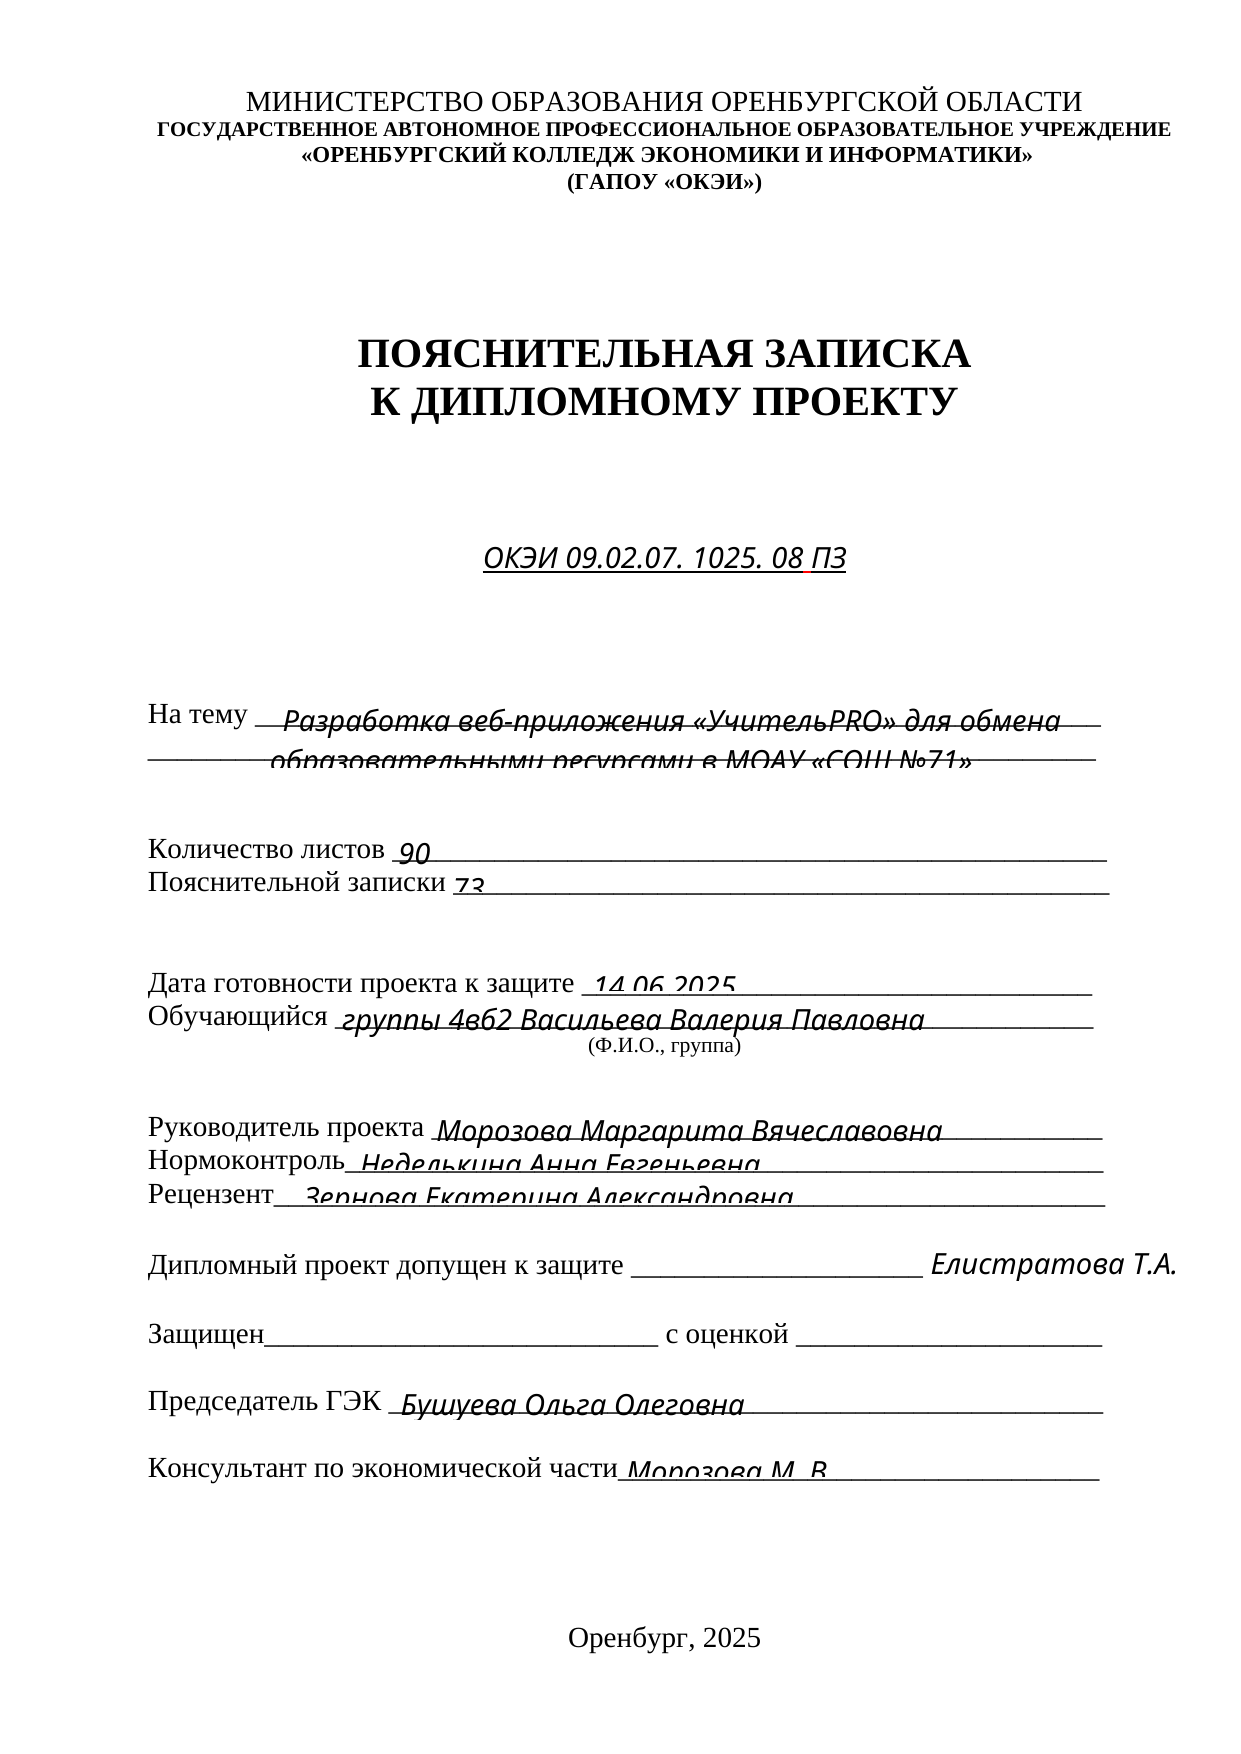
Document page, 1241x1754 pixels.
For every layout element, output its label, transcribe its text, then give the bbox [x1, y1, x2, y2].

text (Ф.И.О., группа) [148, 1032, 1181, 1075]
text Нормоконтроль____________________________________________________ [148, 1142, 1181, 1176]
text Председатель ГЭК _________________________________________________ [148, 1383, 1181, 1417]
text _________________________________________________________________ [148, 730, 1181, 764]
text На тему __________________________________________________________ [148, 697, 1181, 730]
text Дата готовности проекта к защите ___________________________________ [148, 965, 1181, 998]
text Защищен___________________________ с оценкой _____________________ [148, 1316, 1181, 1350]
text Консультант по экономической части_________________________________ [148, 1450, 1181, 1484]
text Обучающийся ____________________________________________________ [148, 998, 1181, 1032]
text (ГАПОУ «ОКЭИ») [148, 168, 1181, 194]
text Количество листов _________________________________________________ [148, 831, 1181, 864]
text Рецензент_________________________________________________________ [148, 1176, 1181, 1209]
text МИНИСТЕРСТВО ОБРАЗОВАНИЯ ОРЕНБУРГСКОЙ ОБЛАСТИ [148, 84, 1181, 117]
text Дипломный проект допущен к защите ____________________ Елистратова Т.А. [148, 1243, 1181, 1283]
text ГОСУДАРСТВЕННОЕ АВТОНОМНОЕ ПРОФЕССИОНАЛЬНОЕ ОБРАЗОВАТЕЛЬНОЕ УЧРЕЖДЕНИЕ [148, 117, 1181, 141]
text ПОЯСНИТЕЛЬНАЯ ЗАПИСКА [148, 328, 1181, 376]
text Пояснительной записки _____________________________________________ [148, 864, 1181, 898]
text Руководитель проекта ______________________________________________ [148, 1109, 1181, 1142]
text ОКЭИ 09.02.07. 1025. 08 ПЗ [148, 537, 1181, 577]
text К ДИПЛОМНОМУ ПРОЕКТУ [148, 376, 1181, 424]
text «ОРЕНБУРГСКИЙ КОЛЛЕДЖ ЭКОНОМИКИ И ИНФОРМАТИКИ» [148, 141, 1181, 168]
